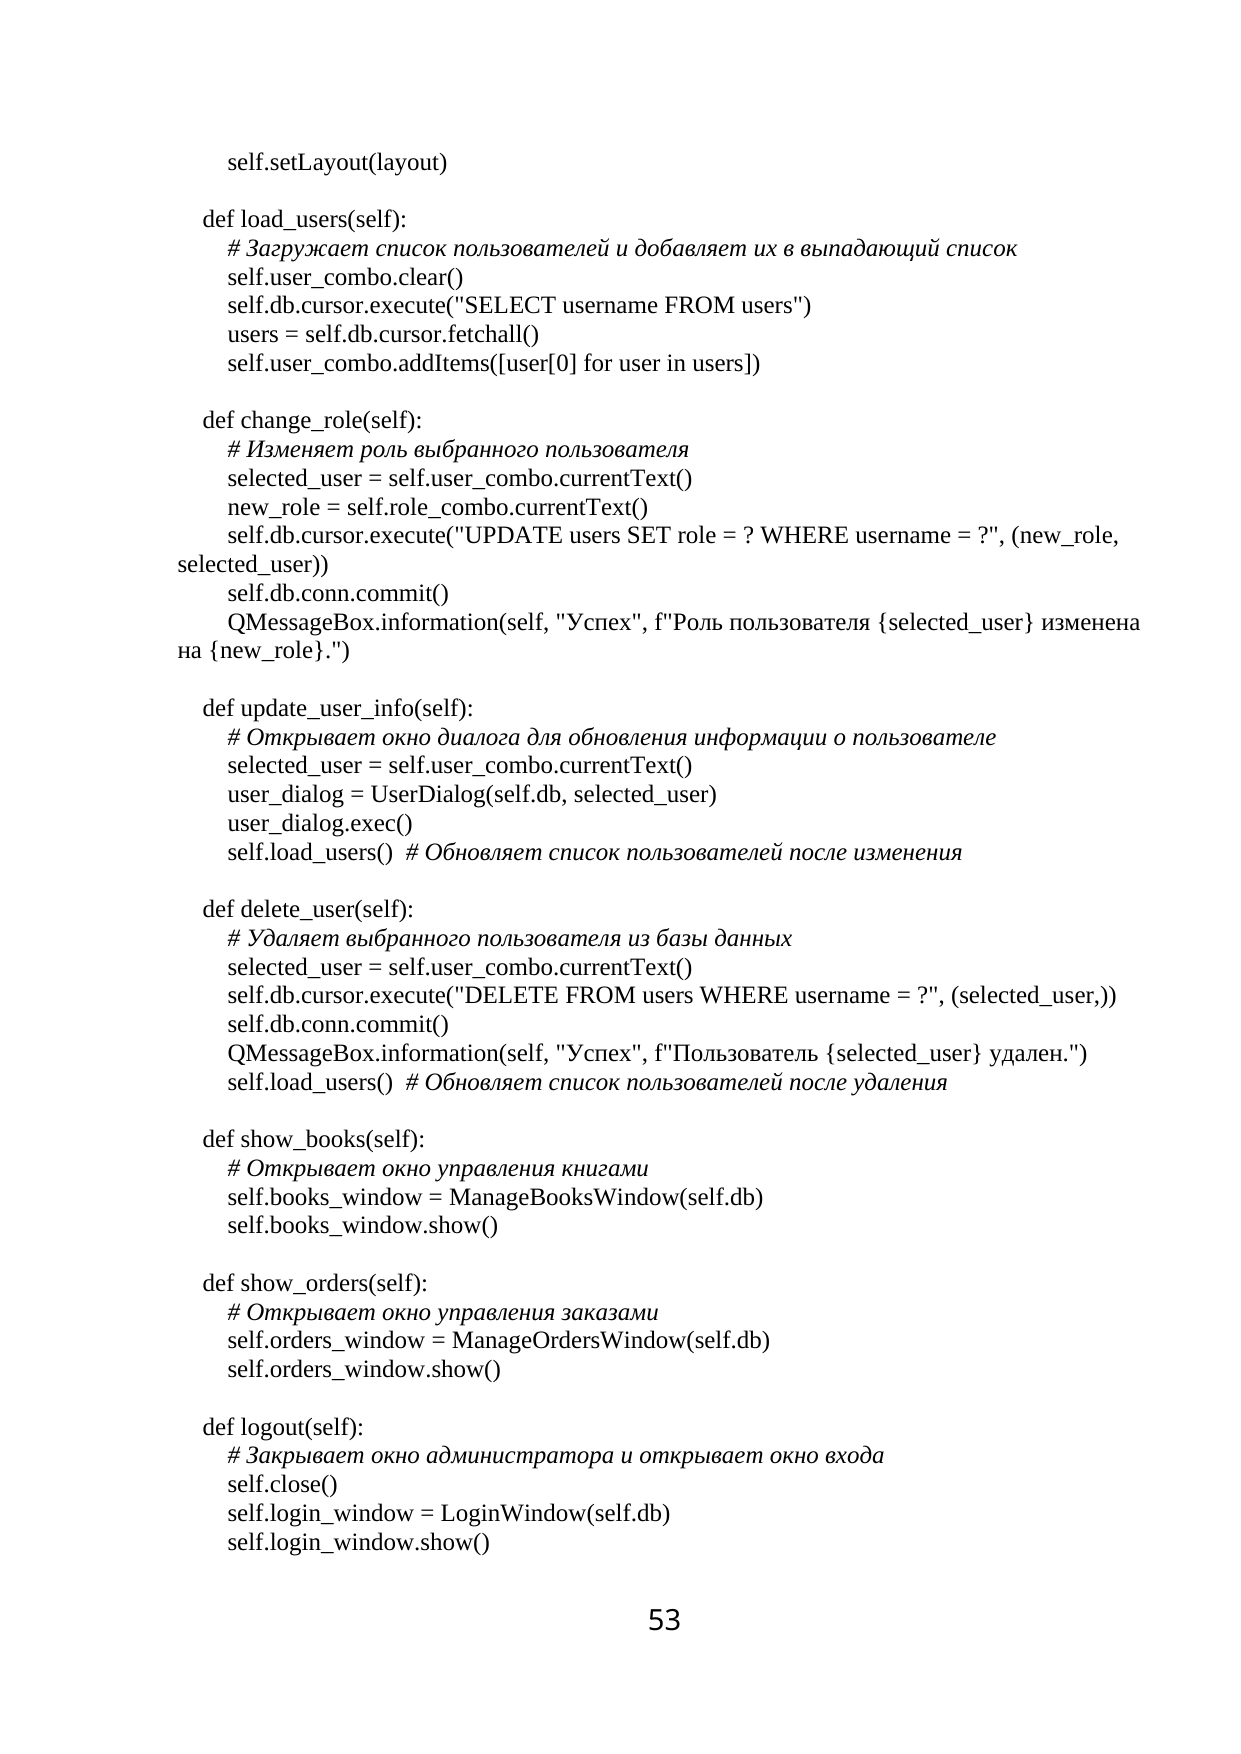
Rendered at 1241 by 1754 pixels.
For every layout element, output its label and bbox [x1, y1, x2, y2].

text [177, 118, 1152, 1584]
